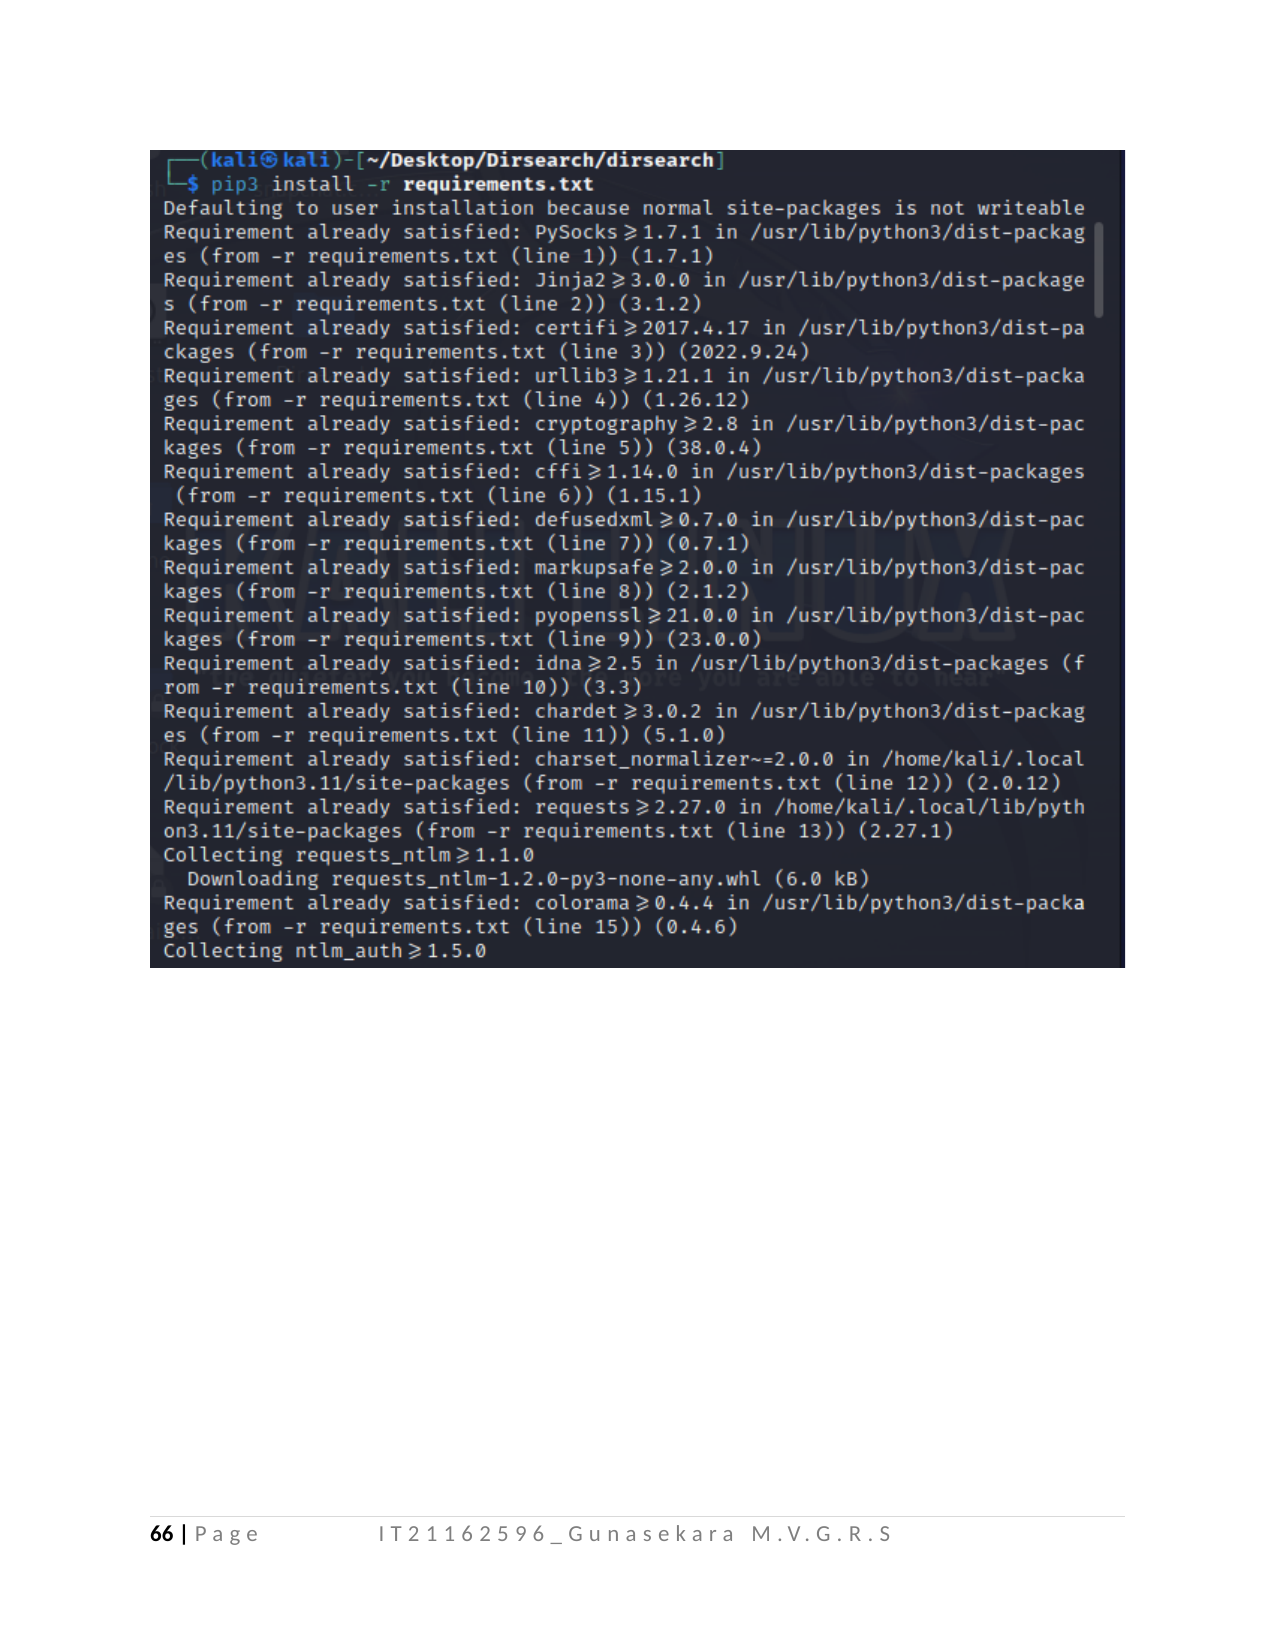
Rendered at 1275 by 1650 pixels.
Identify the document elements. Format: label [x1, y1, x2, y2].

picture [150, 150, 1125, 968]
